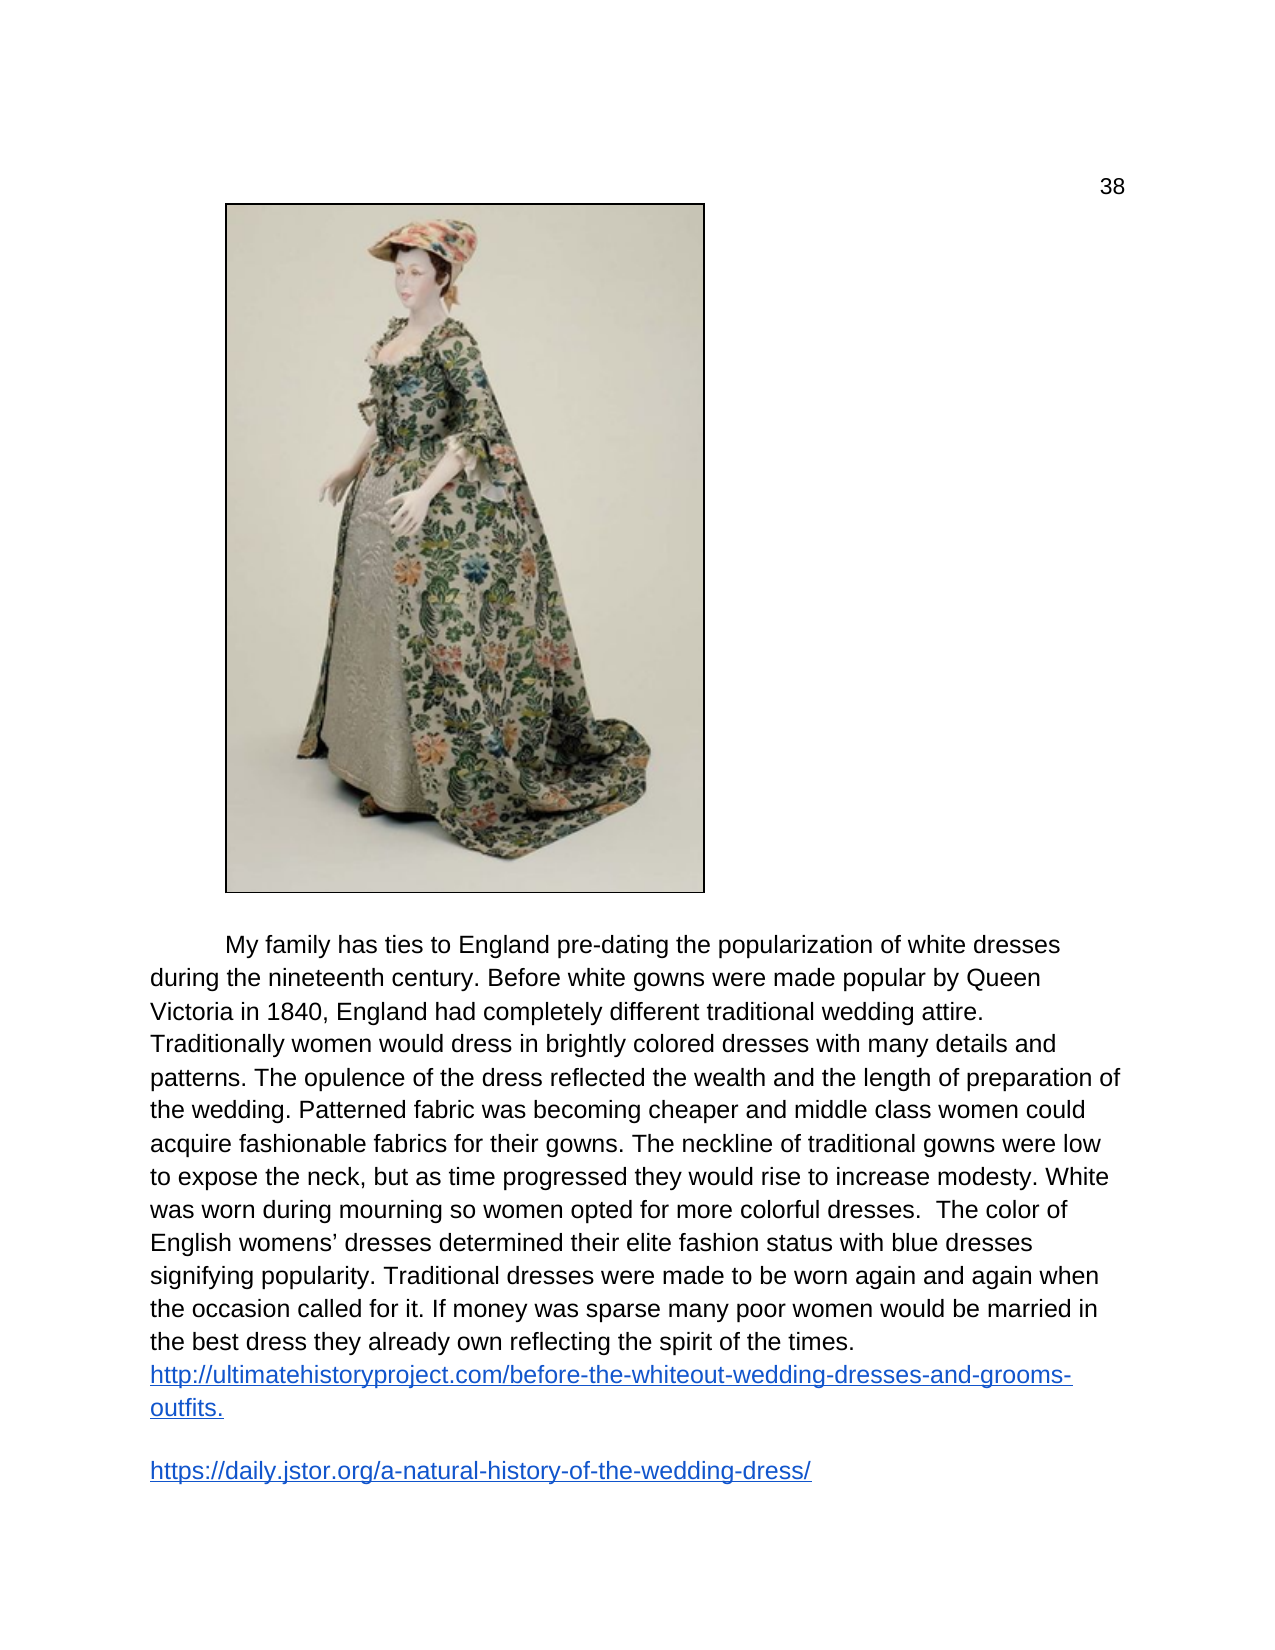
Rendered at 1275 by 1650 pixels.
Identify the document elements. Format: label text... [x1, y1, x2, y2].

text My family has ties to England pre-dating the popularization of white dresses during the nineteenth century. Before white gowns were made popular by Queen Victoria in 1840, England had completely different traditional wedding attire. Traditionally women would dress in brightly colored dresses with many details and patterns. The opulence of the dress reflected the wealth and the length of preparation of the wedding. Patterned fabric was becoming cheaper and middle class women could acquire fashionable fabrics for their gowns. The neckline of traditional gowns were low to expose the neck, but as time progressed they would rise to increase modesty. White was worn during mourning so women opted for more colorful dresses. The color of English womens’ dresses determined their elite fashion status with blue dresses signifying popularity. Traditional dresses were made to be worn again and again when the occasion called for it. If money was sparse many poor women would be married in the best dress they already own reflecting the spirit of the times. [150, 930, 1125, 1355]
text http://ultimatehistoryproject.com/before-the-whiteout-wedding-dresses-and-grooms-outfits. [150, 1360, 1125, 1421]
text https://daily.jstor.org/a-natural-history-of-the-wedding-dress/ [150, 1456, 1125, 1485]
picture [227, 205, 703, 892]
